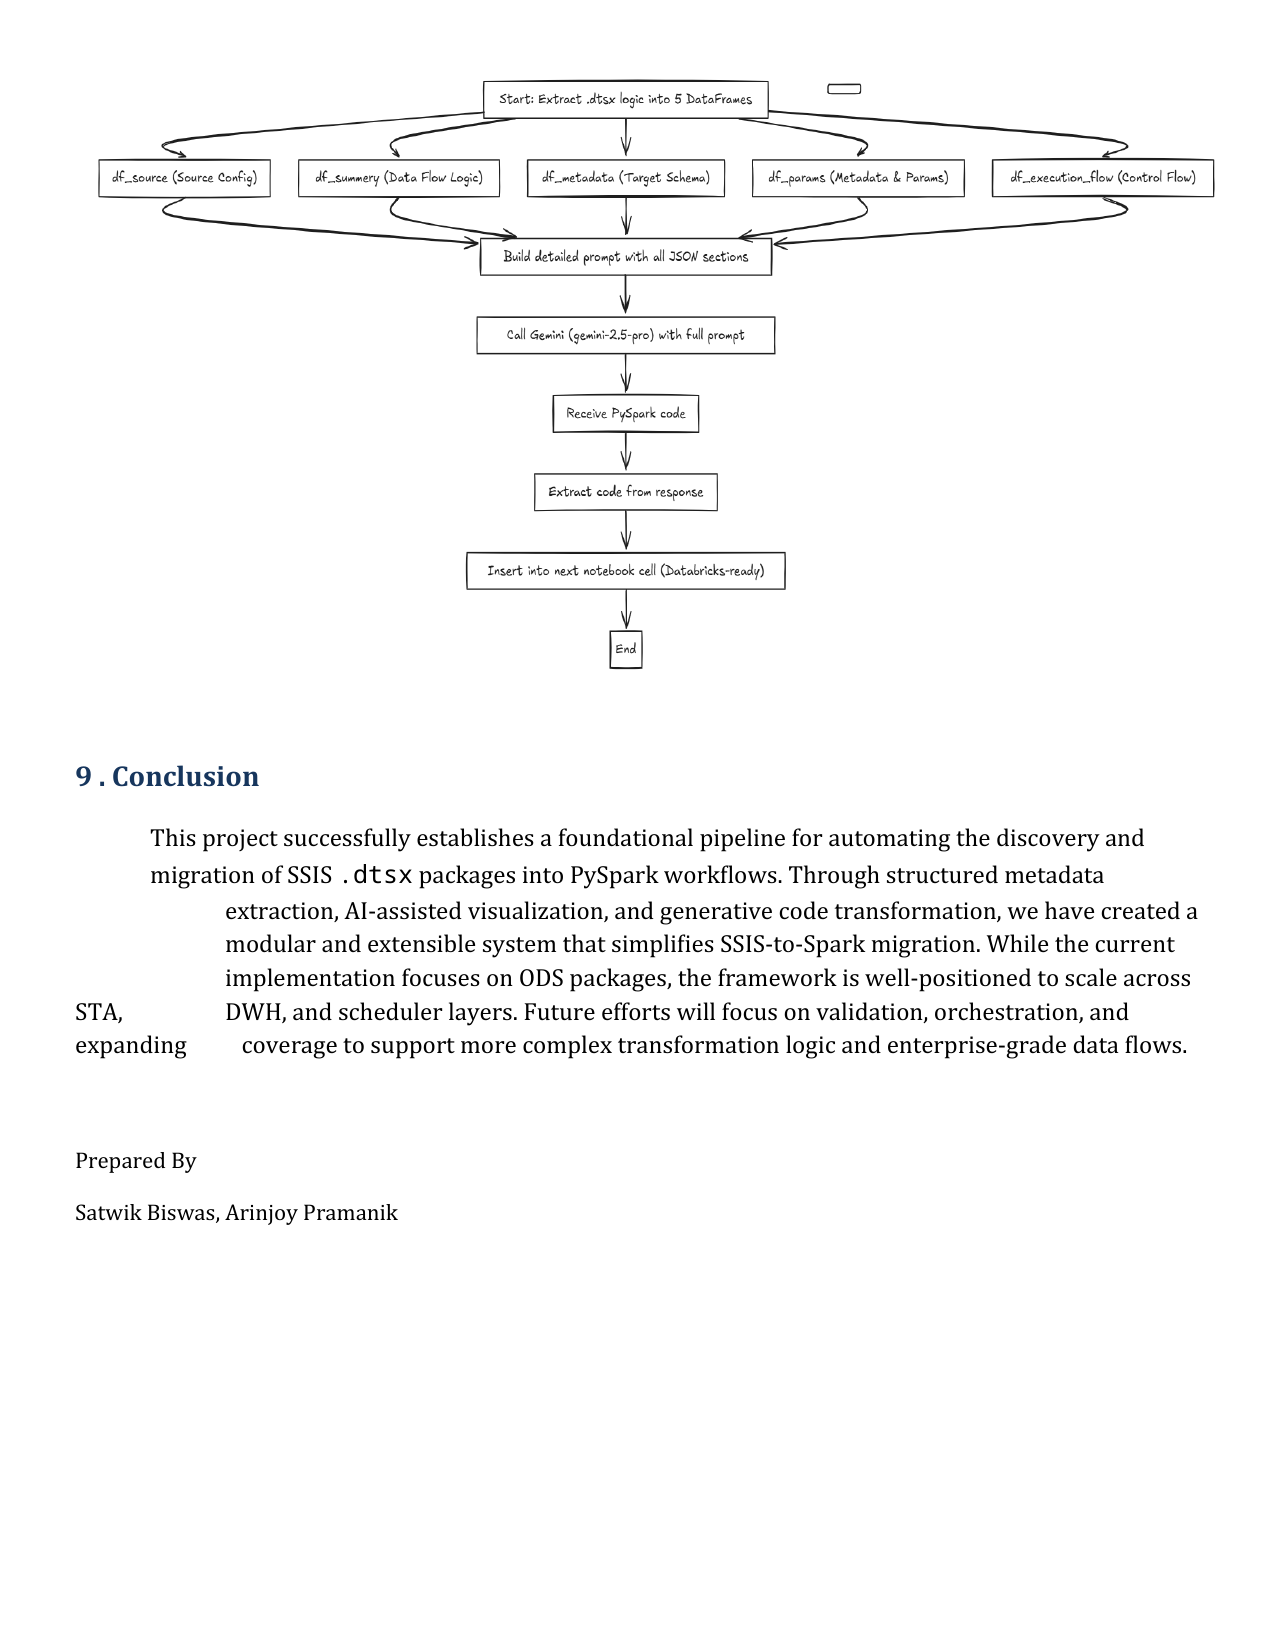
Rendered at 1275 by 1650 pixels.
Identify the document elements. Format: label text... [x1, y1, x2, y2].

text This project successfully establishes a foundational pipeline for automating the discovery and migration of SSIS .dtsx packages into PySpark workflows. Through structured metadata extraction, AI-assisted visualization, and generative code transformation, we have created a modular and extensible system that simplifies SSIS-to-Spark migration. While the current implementation focuses on ODS packages, the framework is well-positioned to scale across STA, DWH, and scheduler layers. Future efforts will focus on validation, orchestration, and expanding coverage to support more complex transformation logic and enterprise-grade data flows. [75, 822, 1200, 1059]
text 9 . Conclusion [75, 758, 1200, 792]
text Prepared By [75, 1147, 1200, 1174]
text Satwik Biswas, Arinjoy Pramanik [75, 1199, 1200, 1226]
